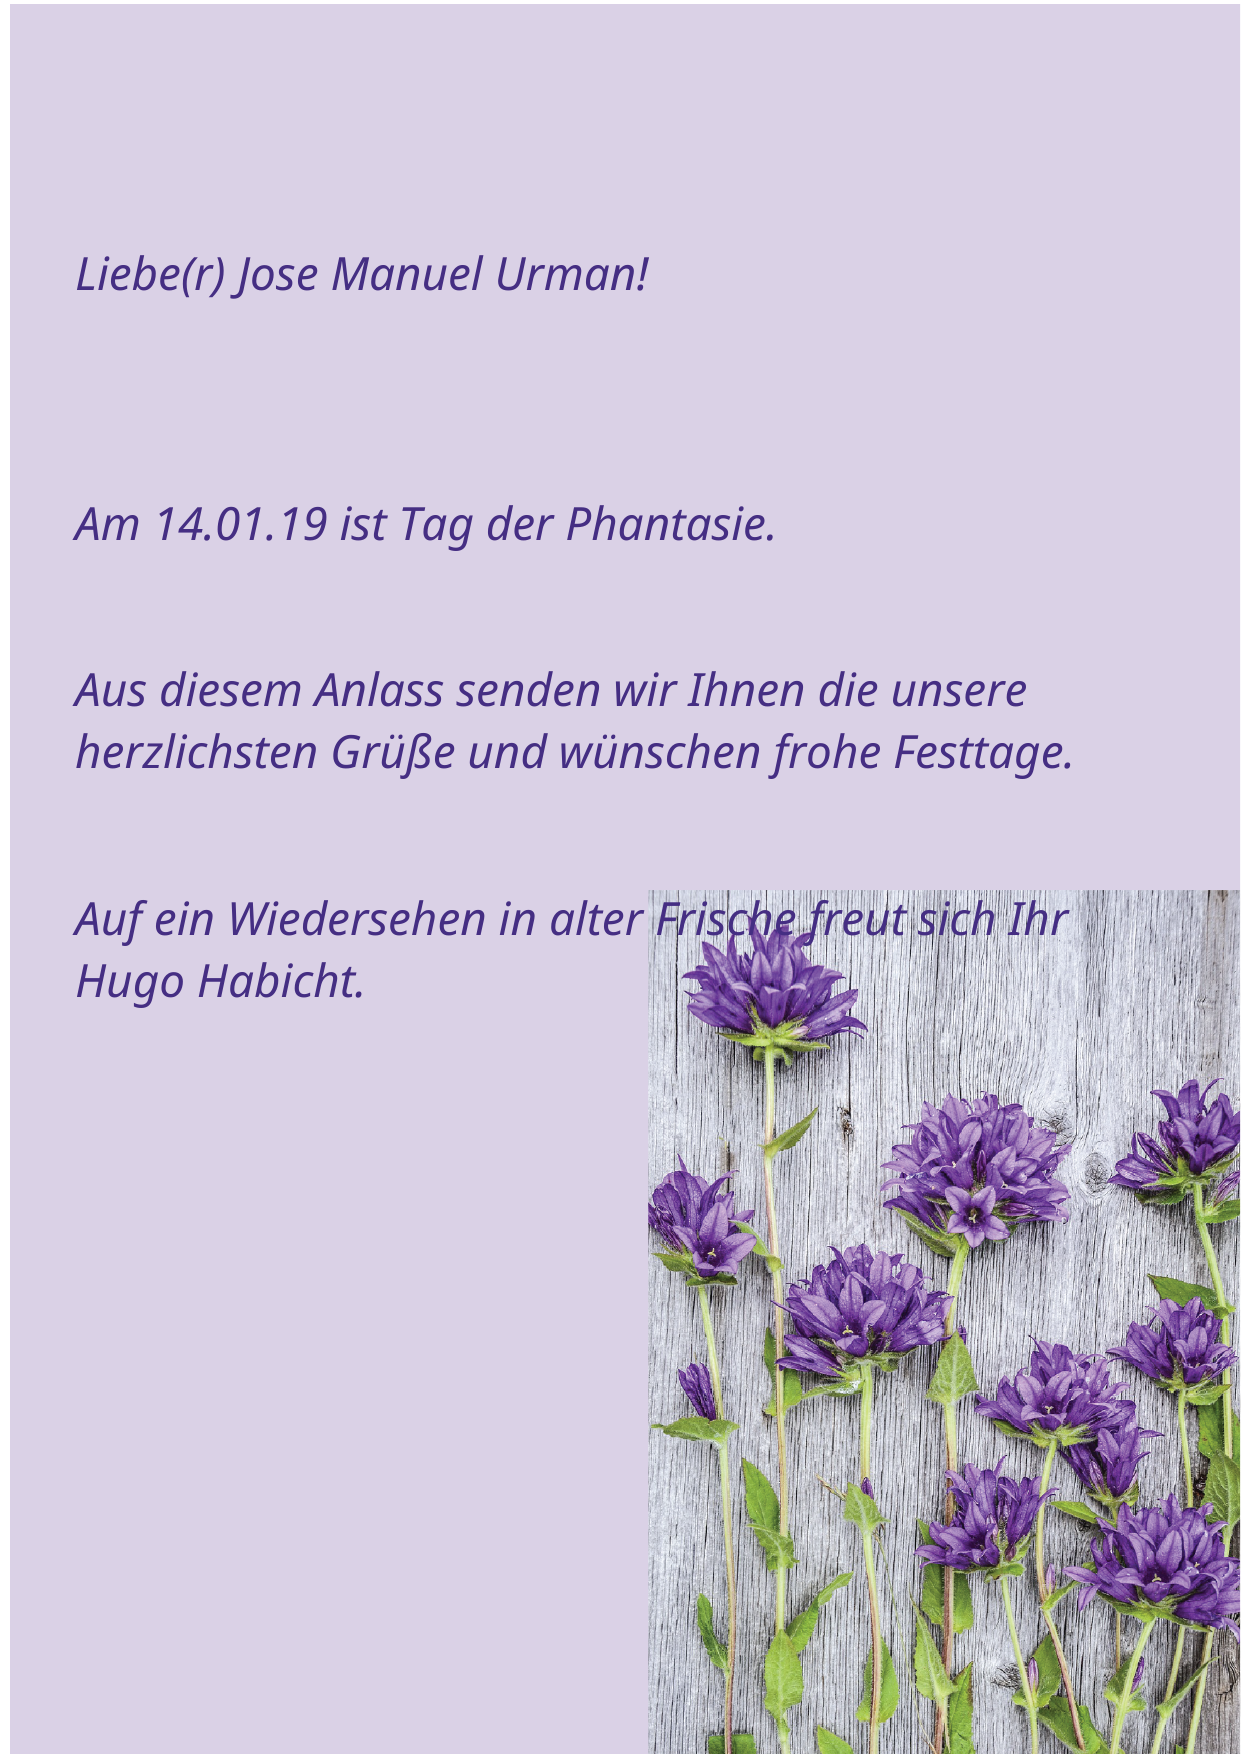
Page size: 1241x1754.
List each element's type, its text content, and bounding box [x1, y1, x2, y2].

text Am 14.01.19 ist Tag der Phantasie. [75, 491, 1165, 553]
text Aus diesem Anlass senden wir Ihnen die unsere herzlichsten Grüße und wünschen frohe Festtage. [75, 658, 1165, 782]
text Auf ein Wiedersehen in alter Frische freut sich Ihr Hugo Habicht. [75, 886, 1165, 1011]
text Liebe(r) Jose Manuel Urman! [75, 241, 1165, 304]
picture [11, 6, 1241, 1754]
